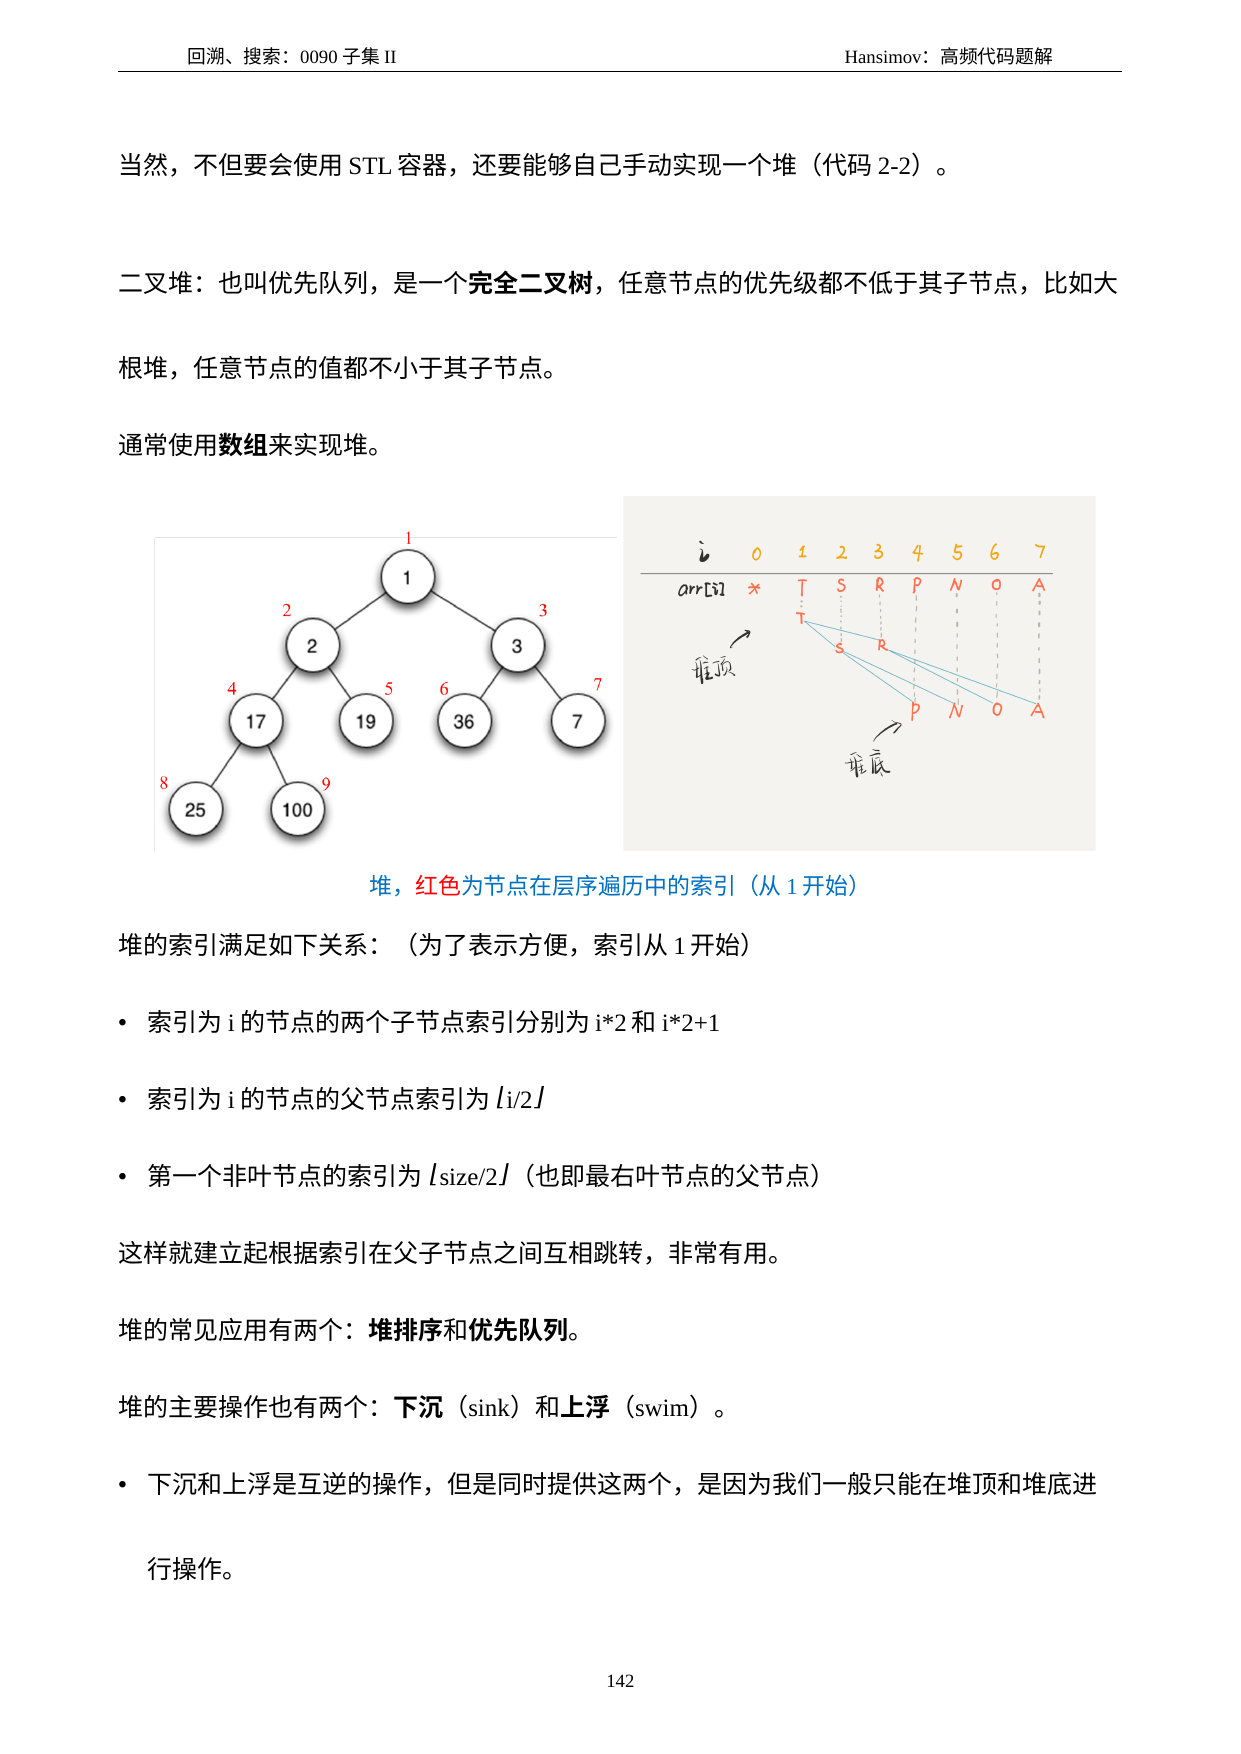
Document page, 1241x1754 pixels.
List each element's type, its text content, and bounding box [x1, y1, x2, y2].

text 索引为i的节点的两个子节点索引分别为i*2和i*2+1 [118, 987, 1122, 1055]
text 二叉堆：也叫优先队列，是一个完全二叉树，任意节点的优先级都不低于其子节点，比如大根堆，任意节点的值都不小于其子节点。 [118, 248, 1122, 401]
text 索引为i的节点的父节点索引为 i/2 [118, 1064, 1122, 1132]
picture [144, 521, 617, 851]
picture [623, 496, 1096, 851]
text 第一个非叶节点的索引为 size/2（也即最右叶节点的父节点） [118, 1141, 1122, 1209]
text 堆，红色为节点在层序遍历中的索引（从1开始） [118, 868, 1122, 902]
text 堆的索引满足如下关系：（为了表示方便，索引从1开始） [118, 910, 1122, 978]
text 这样就建立起根据索引在父子节点之间互相跳转，非常有用。 [118, 1218, 1122, 1286]
text 下沉和上浮是互逆的操作，但是同时提供这两个，是因为我们一般只能在堆顶和堆底进行操作。 [118, 1449, 1122, 1601]
text 当然，不但要会使用STL容器，还要能够自己手动实现一个堆（代码2-2）。 [118, 130, 1122, 198]
text 堆的常见应用有两个：堆排序和优先队列。 [118, 1295, 1122, 1363]
text 通常使用数组来实现堆。 [118, 410, 1122, 478]
text 堆的主要操作也有两个：下沉（sink）和上浮（swim）。 [118, 1372, 1122, 1439]
